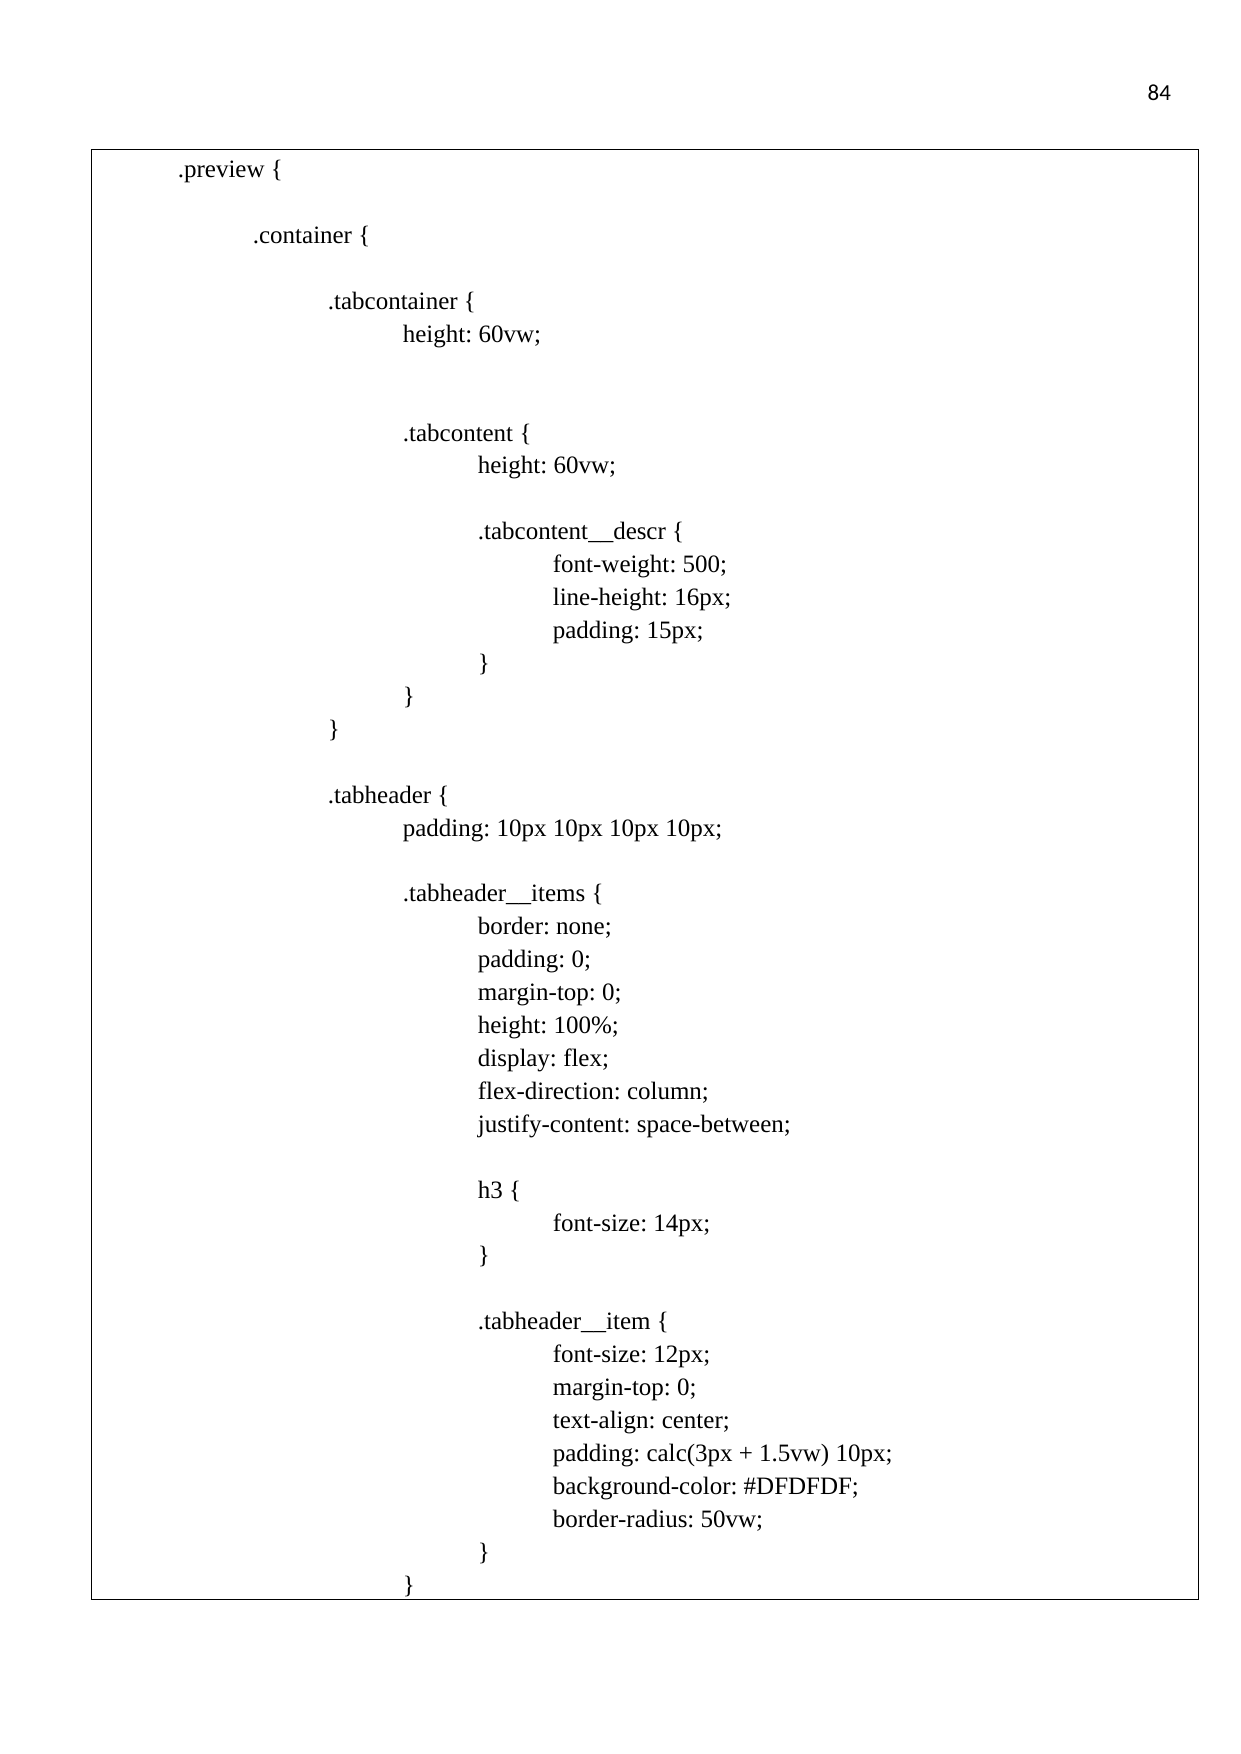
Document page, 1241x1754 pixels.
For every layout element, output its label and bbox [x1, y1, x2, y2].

table_header [92, 150, 1198, 1598]
